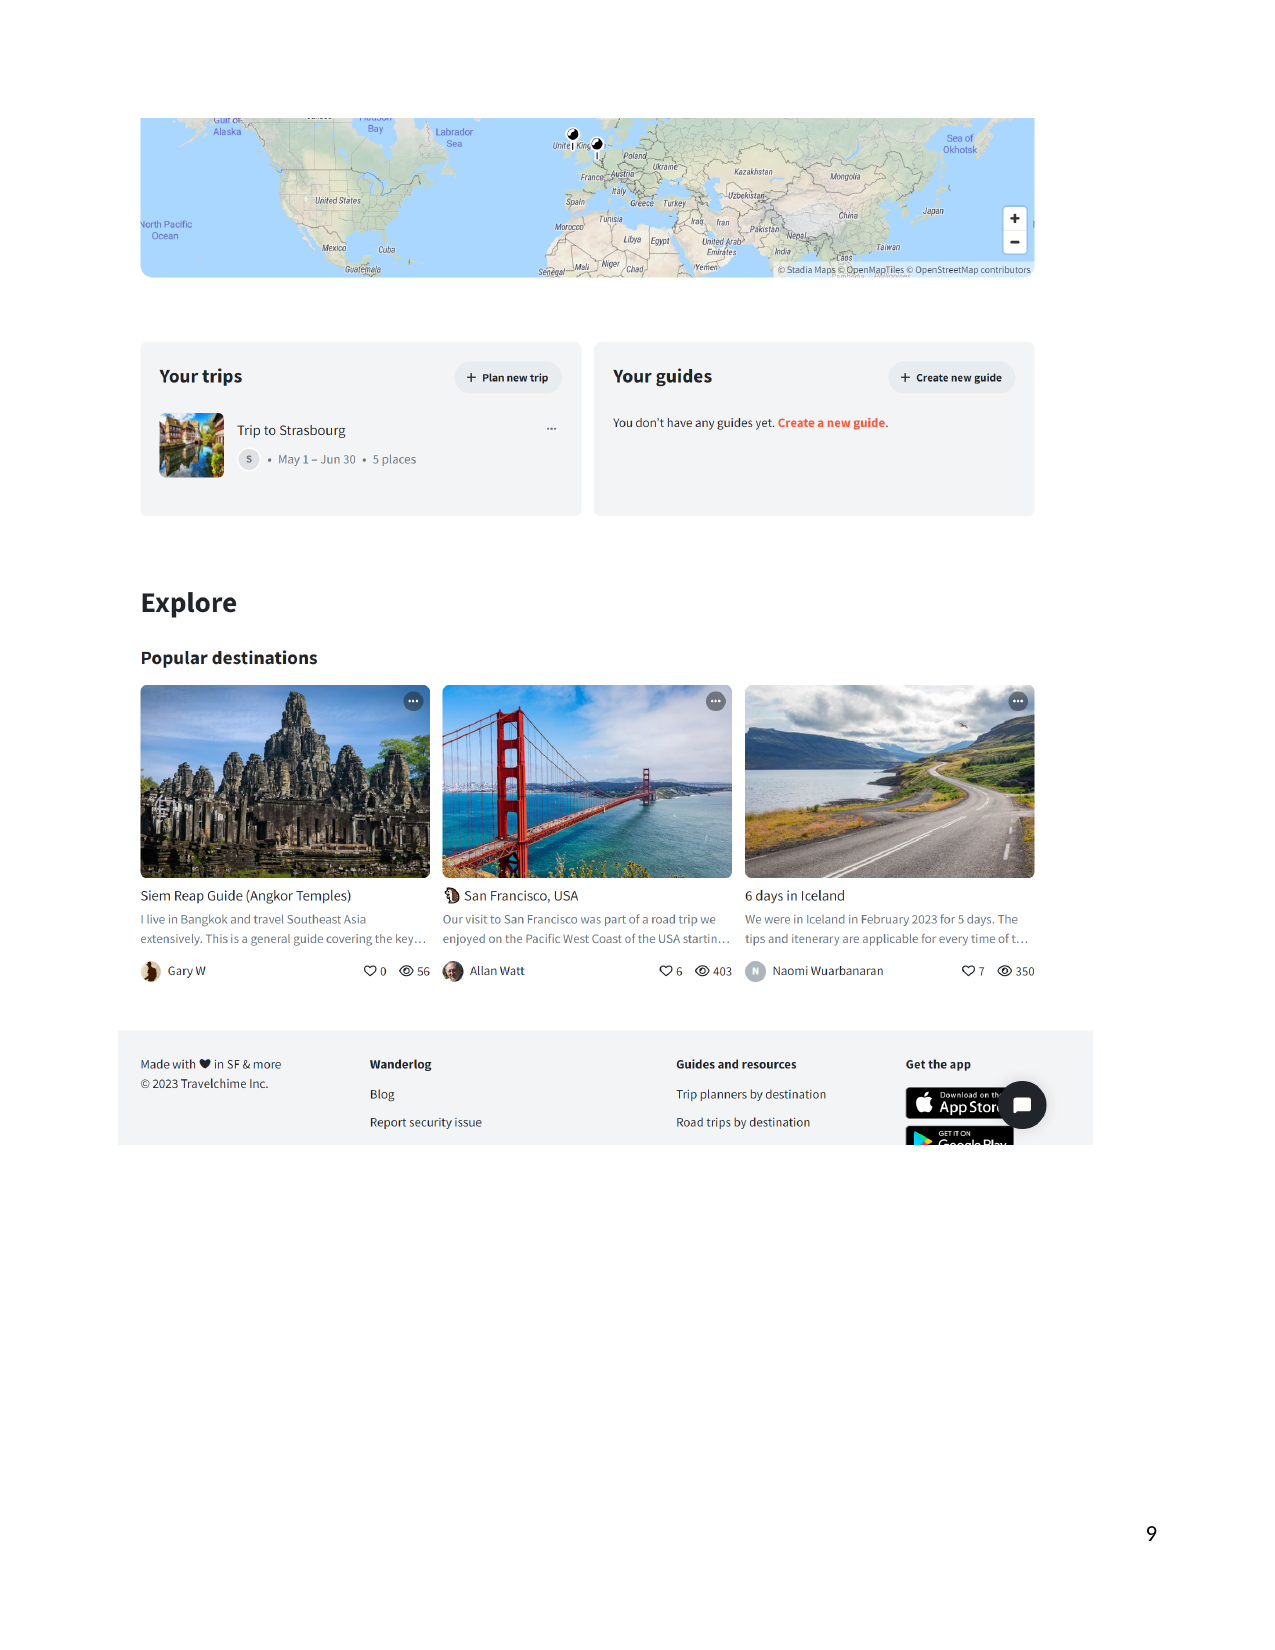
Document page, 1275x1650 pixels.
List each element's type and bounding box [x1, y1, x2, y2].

picture [118, 118, 1094, 1145]
